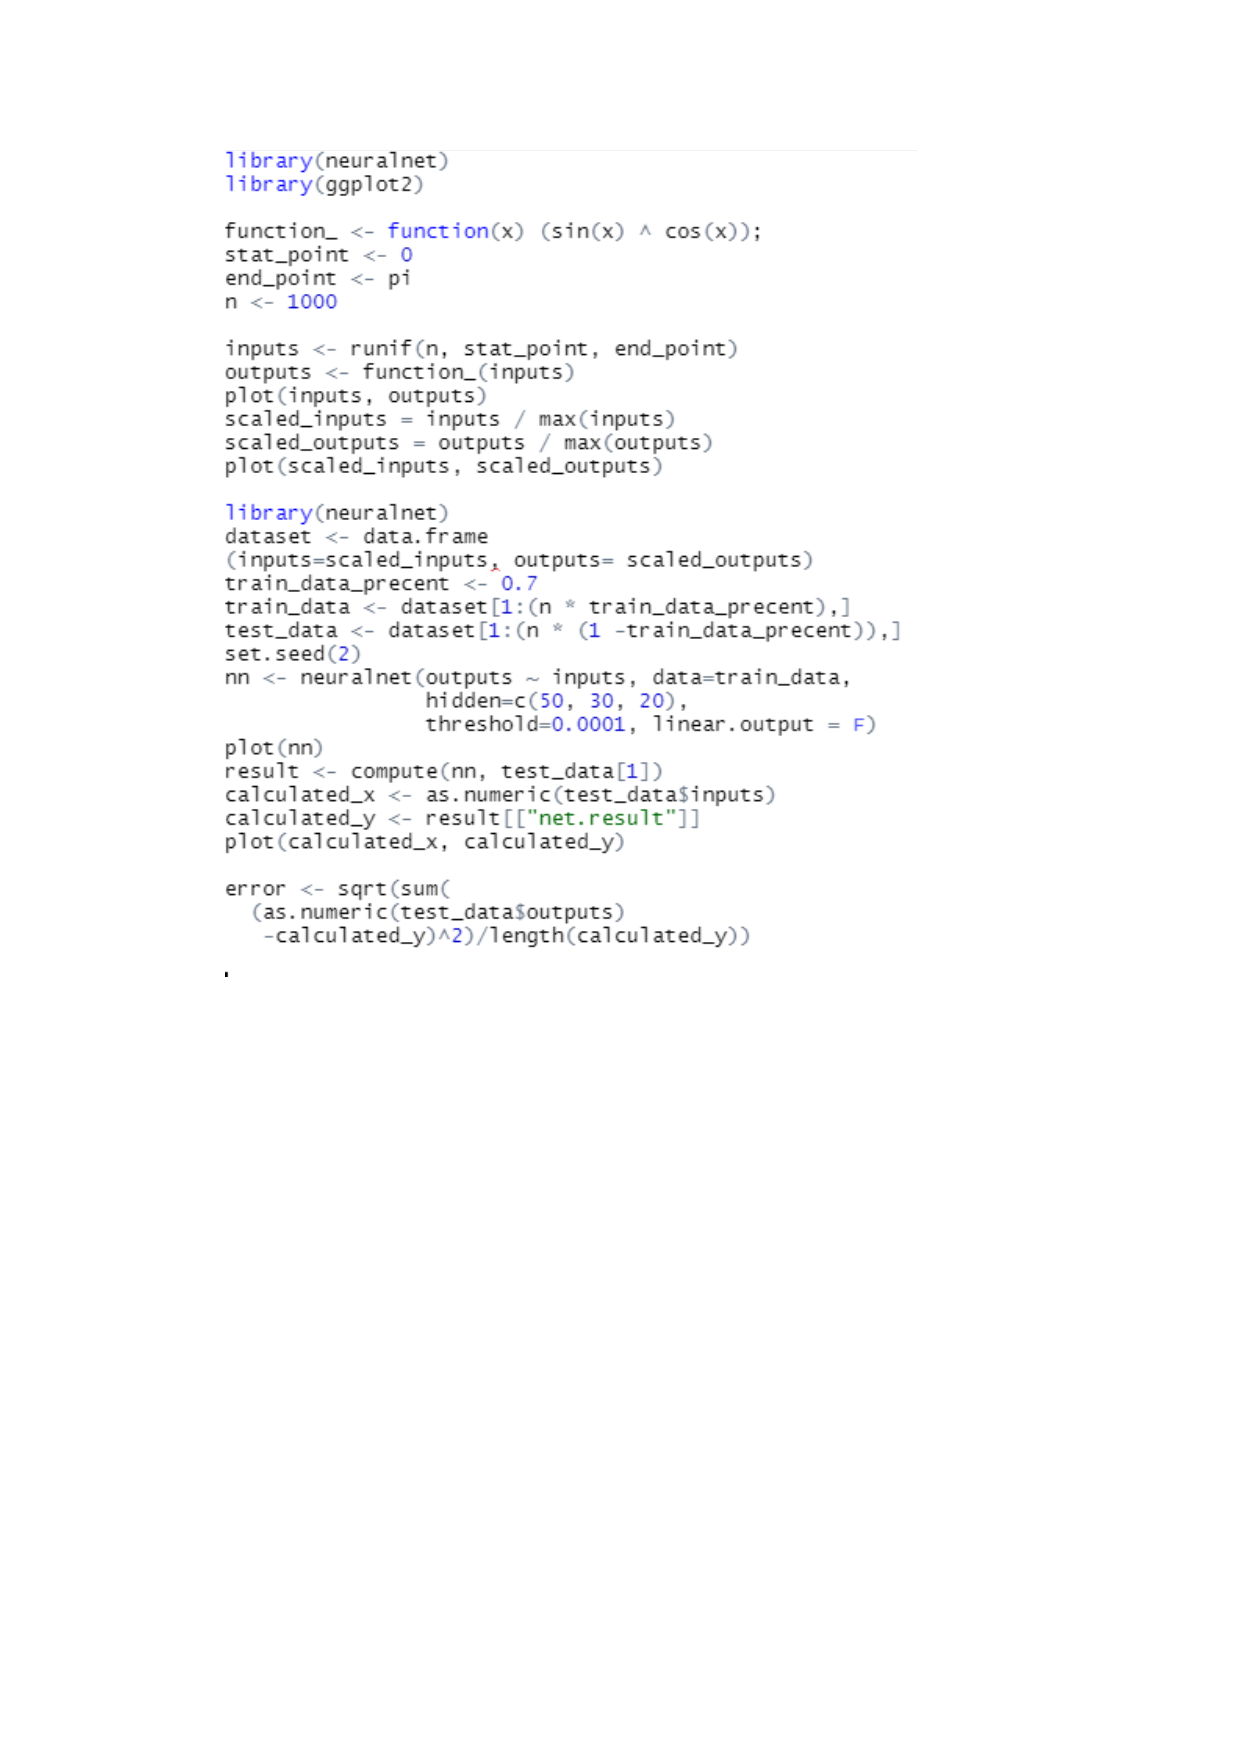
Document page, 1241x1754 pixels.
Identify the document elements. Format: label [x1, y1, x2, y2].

picture [225, 150, 918, 977]
